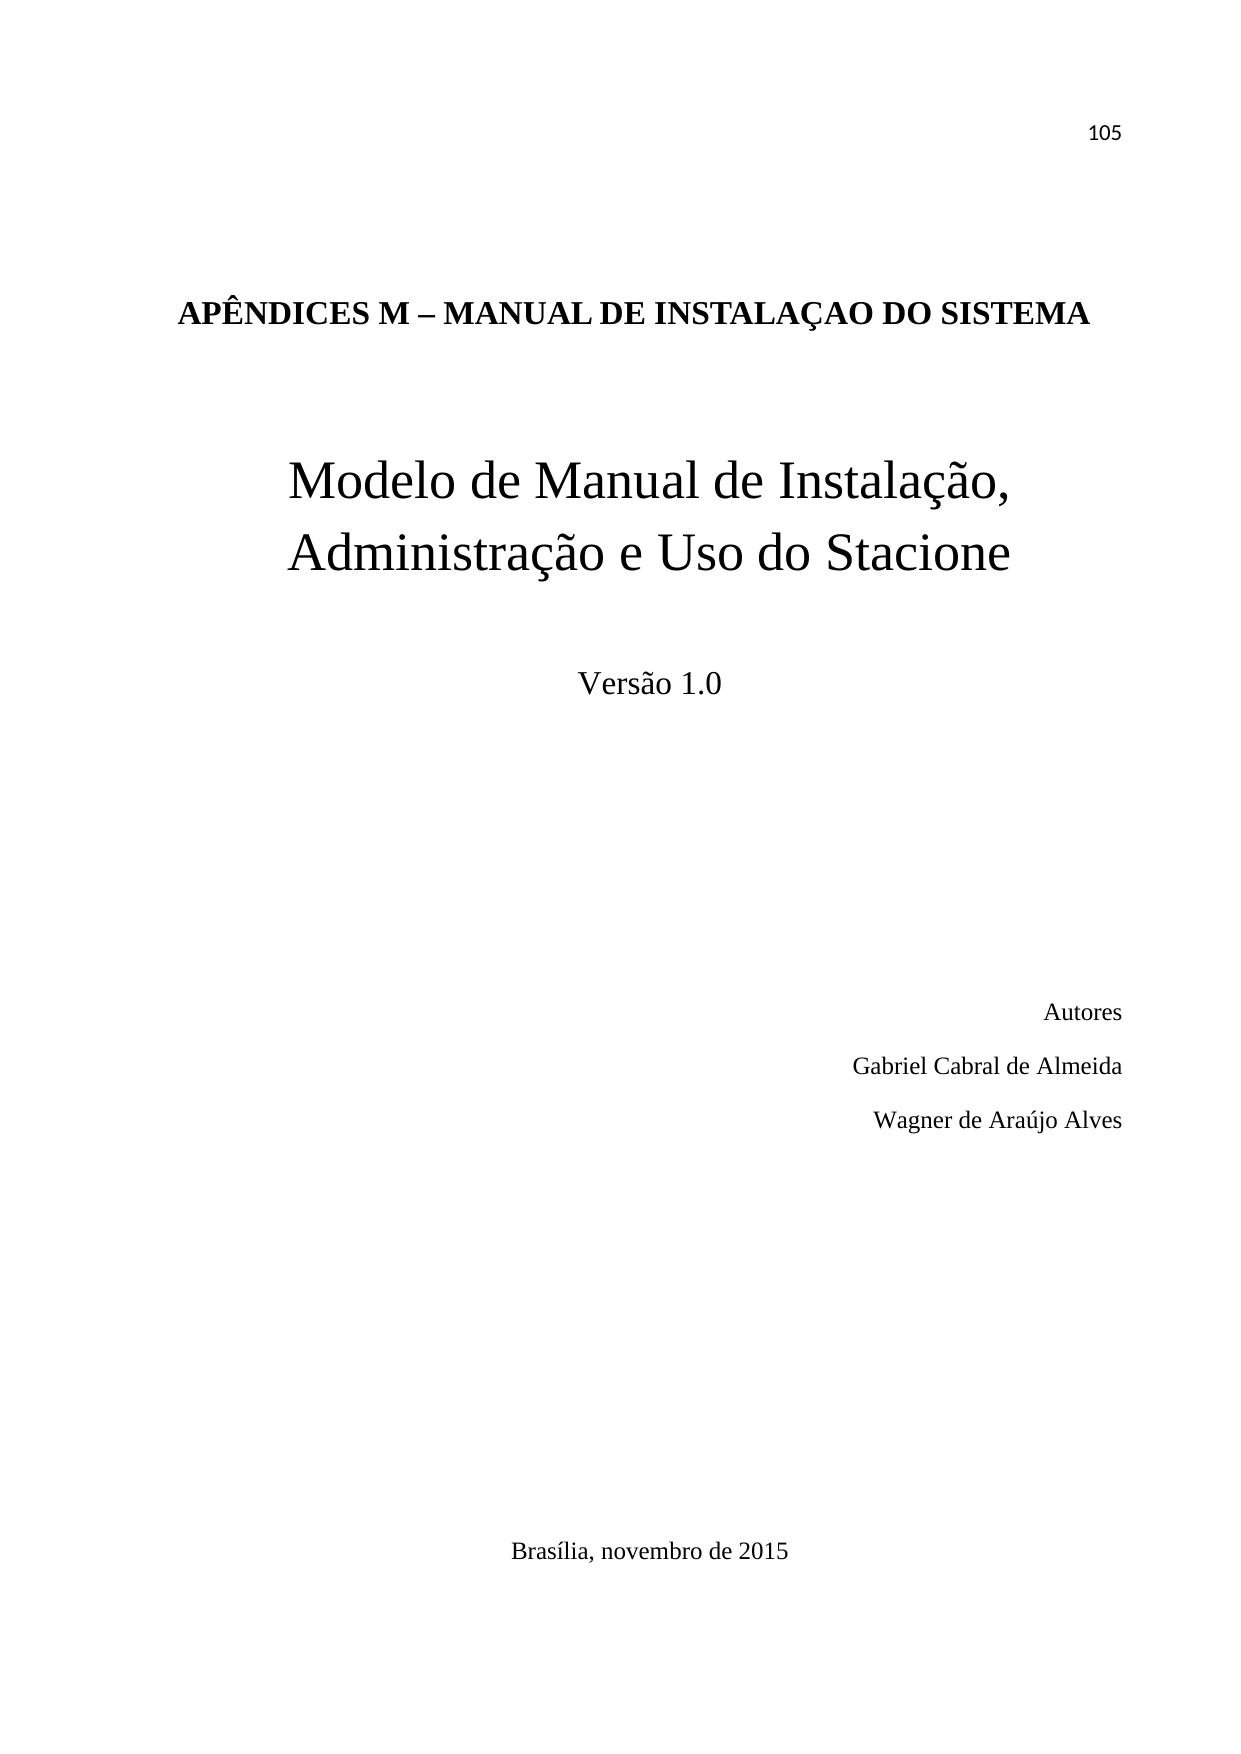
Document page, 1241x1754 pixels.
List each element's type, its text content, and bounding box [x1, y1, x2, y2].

text Autores [177, 997, 1122, 1026]
text Brasília, novembro de 2015 [177, 1536, 1122, 1564]
subtitle APÊNDICES M – MANUAL DE INSTALAÇAO DO SISTEMA [177, 293, 1122, 331]
text Versão 1.0 [177, 663, 1122, 701]
text Wagner de Araújo Alves [177, 1105, 1122, 1134]
text Modelo de Manual de Instalação, Administração e Uso do Stacione [177, 448, 1122, 582]
text Gabriel Cabral de Almeida [177, 1051, 1122, 1080]
